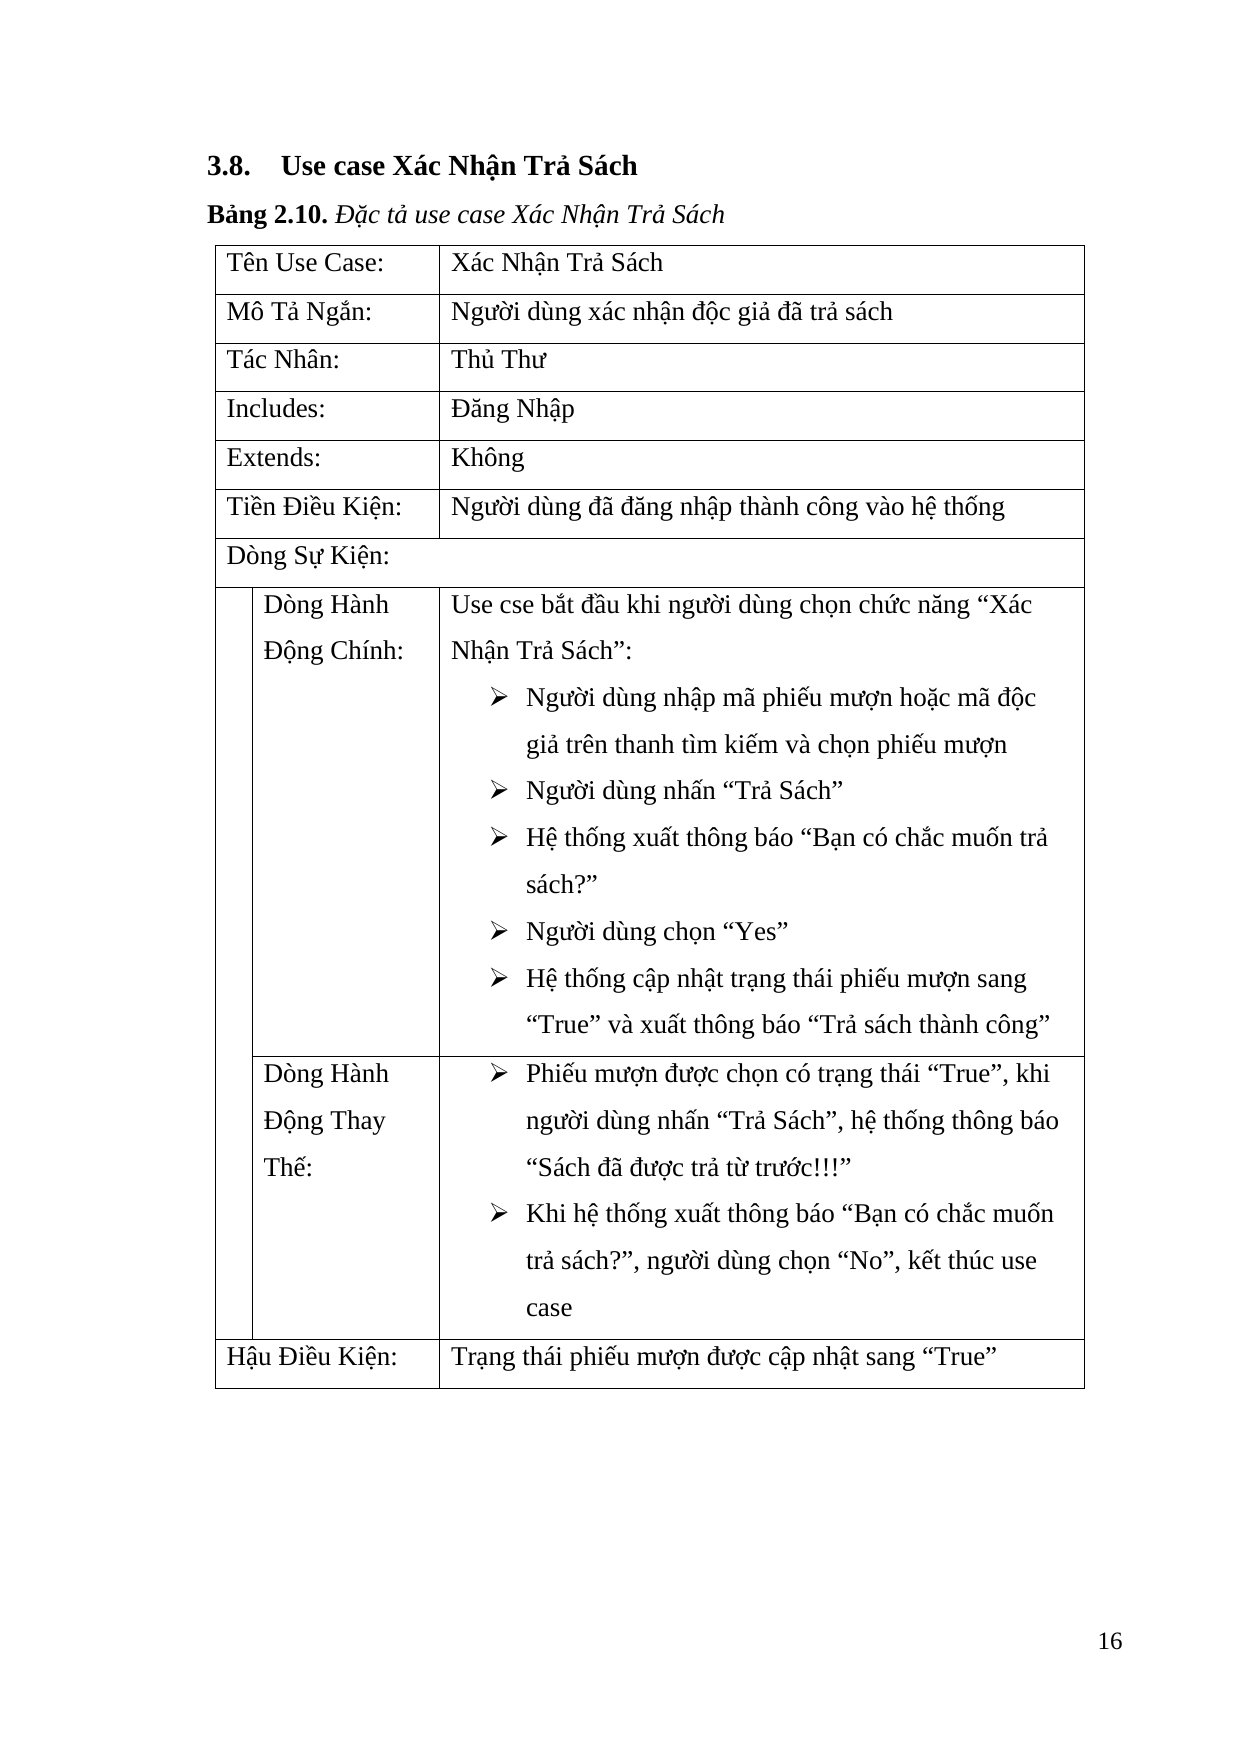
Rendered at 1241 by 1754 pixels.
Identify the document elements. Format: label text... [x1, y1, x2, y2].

table_cell Extends: [216, 441, 439, 489]
table_cell Use cse bắt đầu khi người dùng chọn chức năng “Xác Nhận Trả Sách”: Người dùng nhập mã phiếu mượn hoặc mã độc giả trên thanh tìm kiếm và chọn phiếu mượn Người dùng nhấn “Trả Sách” Hệ thống xuất thông báo “Bạn có chắc muốn trả sách?” Người dùng chọn “Yes” Hệ thống cập nhật trạng thái phiếu mượn sang “True” và xuất thông báo “Trả sách thành công” [440, 588, 1084, 1056]
text Bảng 2.10. Đặc tả use case Xác Nhận Trả Sách [207, 198, 1122, 229]
table_cell Dòng Hành Động Thay Thế: [253, 1057, 439, 1339]
table_cell Mô Tả Ngắn: [216, 295, 439, 342]
table_cell Phiếu mượn được chọn có trạng thái “True”, khi người dùng nhấn “Trả Sách”, hệ thống thông báo “Sách đã được trả từ trước!!!” Khi hệ thống xuất thông báo “Bạn có chắc muốn trả sách?”, người dùng chọn “No”, kết thúc use case [440, 1057, 1084, 1339]
table_cell Dòng Hành Động Chính: [253, 588, 439, 1056]
table_header Tên Use Case: [216, 246, 439, 293]
table_cell Tiền Điều Kiện: [216, 490, 439, 538]
table_cell Includes: [216, 392, 439, 440]
table_header Xác Nhận Trả Sách [440, 246, 1084, 293]
table_cell Thủ Thư [440, 344, 1084, 391]
table_cell Đăng Nhập [440, 392, 1084, 440]
table_cell Người dùng xác nhận độc giả đã trả sách [440, 295, 1084, 342]
table_cell [216, 588, 252, 1339]
table_cell Không [440, 441, 1084, 489]
table_cell Tác Nhân: [216, 344, 439, 391]
list Use case Xác Nhận Trả Sách [207, 148, 1122, 181]
table_cell Dòng Sự Kiện: [216, 539, 1084, 587]
table_cell Người dùng đã đăng nhập thành công vào hệ thống [440, 490, 1084, 538]
table_cell Hậu Điều Kiện: [216, 1340, 439, 1387]
table_cell Trạng thái phiếu mượn được cập nhật sang “True” [440, 1340, 1084, 1387]
